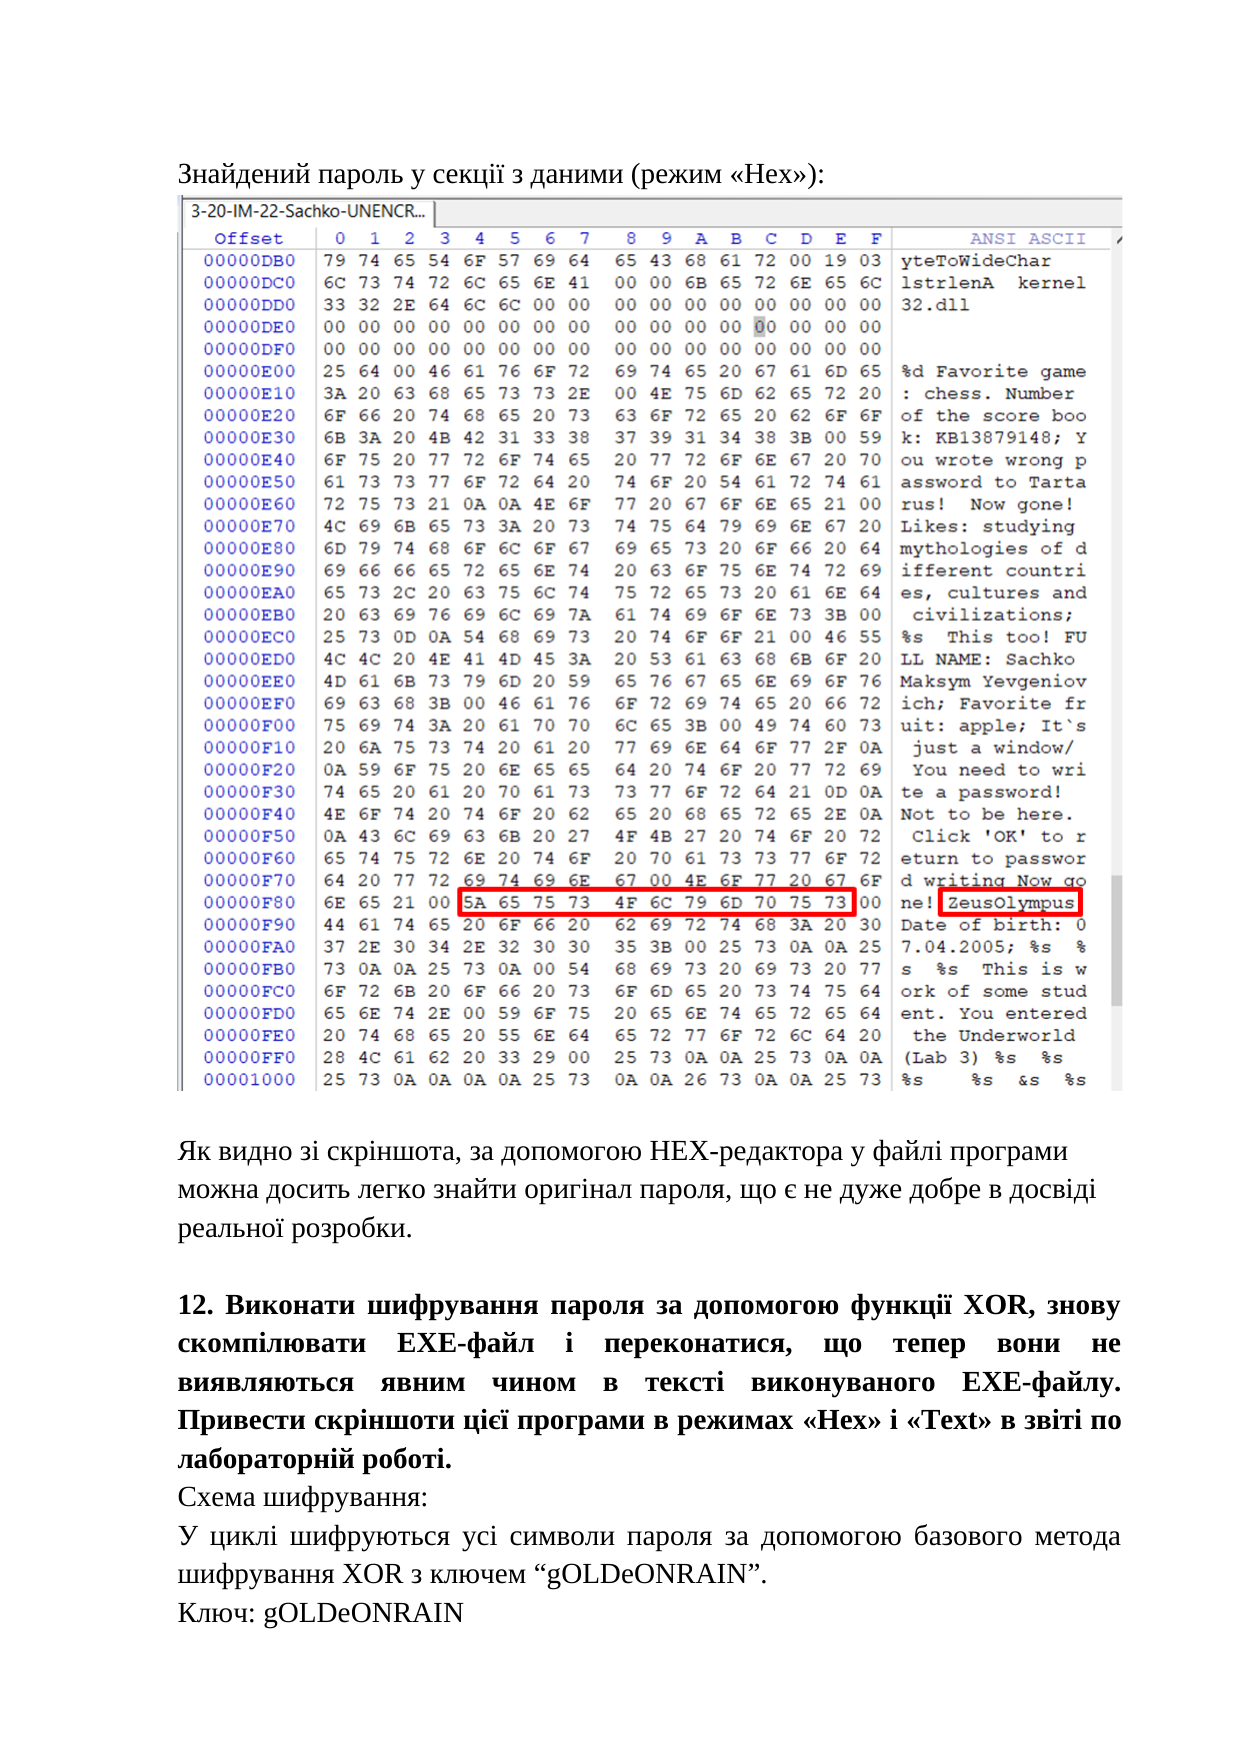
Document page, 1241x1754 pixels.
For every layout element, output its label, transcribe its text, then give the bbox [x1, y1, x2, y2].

text Як видно зі скріншота, за допомогою HEX-редактора у файлі програми можна досить легко знайти оригінал пароля, що є не дуже добре в досвіді реальної розробки. [177, 1133, 1122, 1243]
text Знайдений пароль у секції з даними (режим «Hex»): [177, 157, 1122, 190]
picture [177, 195, 1123, 1091]
text 12. Виконати шифрування пароля за допомогою функції XOR, знову скомпілювати EXE-файл і переконатися, що тепер вони не виявляються явним чином в тексті виконуваного EXE-файлу. Привести скріншоти цієї програми в режимах «Hex» і «Text» в звіті по лабораторній роботі. [177, 1287, 1122, 1474]
text Ключ: gOLDeONRAIN [177, 1595, 1122, 1629]
text У циклі шифруються усі символи пароля за допомогою базового метода шифрування XOR з ключем “gOLDeONRAIN”. [177, 1518, 1122, 1590]
text Схема шифрування: [177, 1479, 1122, 1513]
